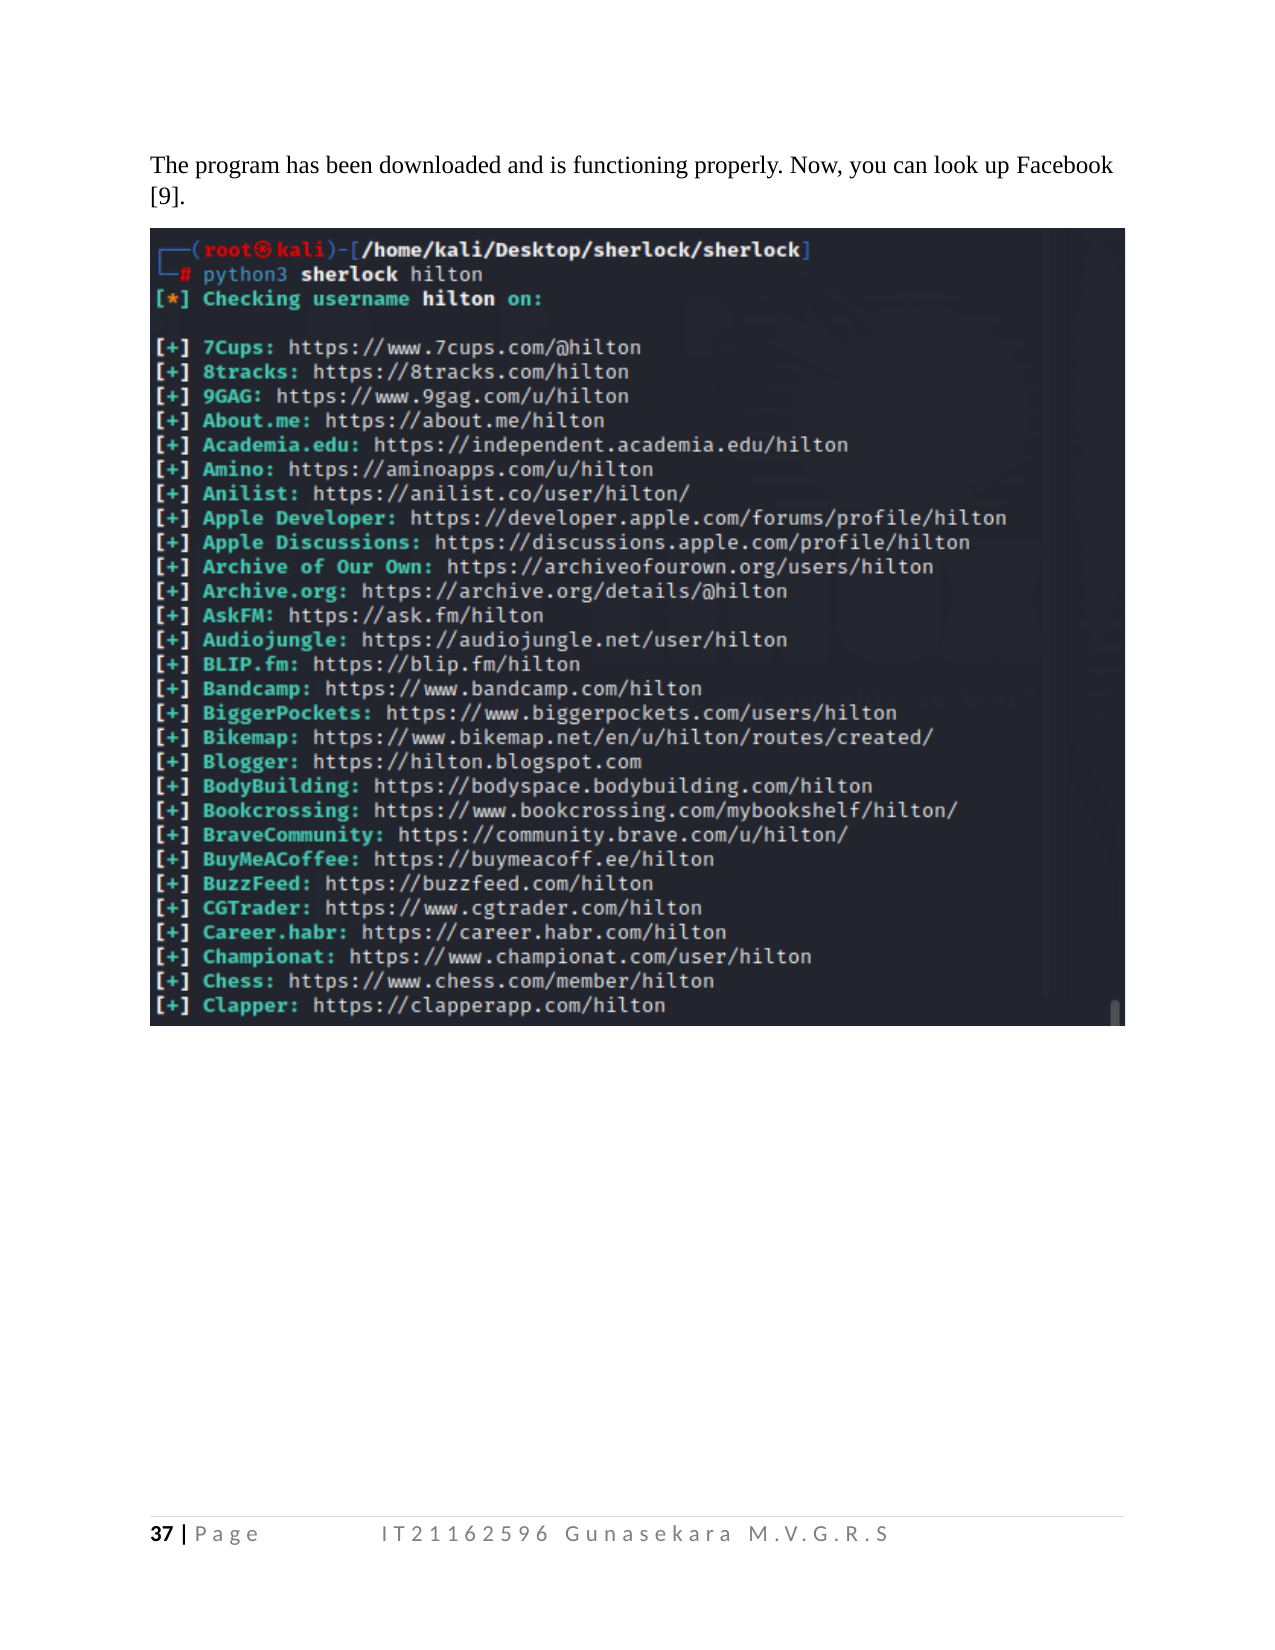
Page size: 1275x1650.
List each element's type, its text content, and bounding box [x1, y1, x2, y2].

text The program has been downloaded and is functioning properly. Now, you can look up Facebook. [150, 150, 1125, 210]
picture [150, 228, 1125, 1026]
